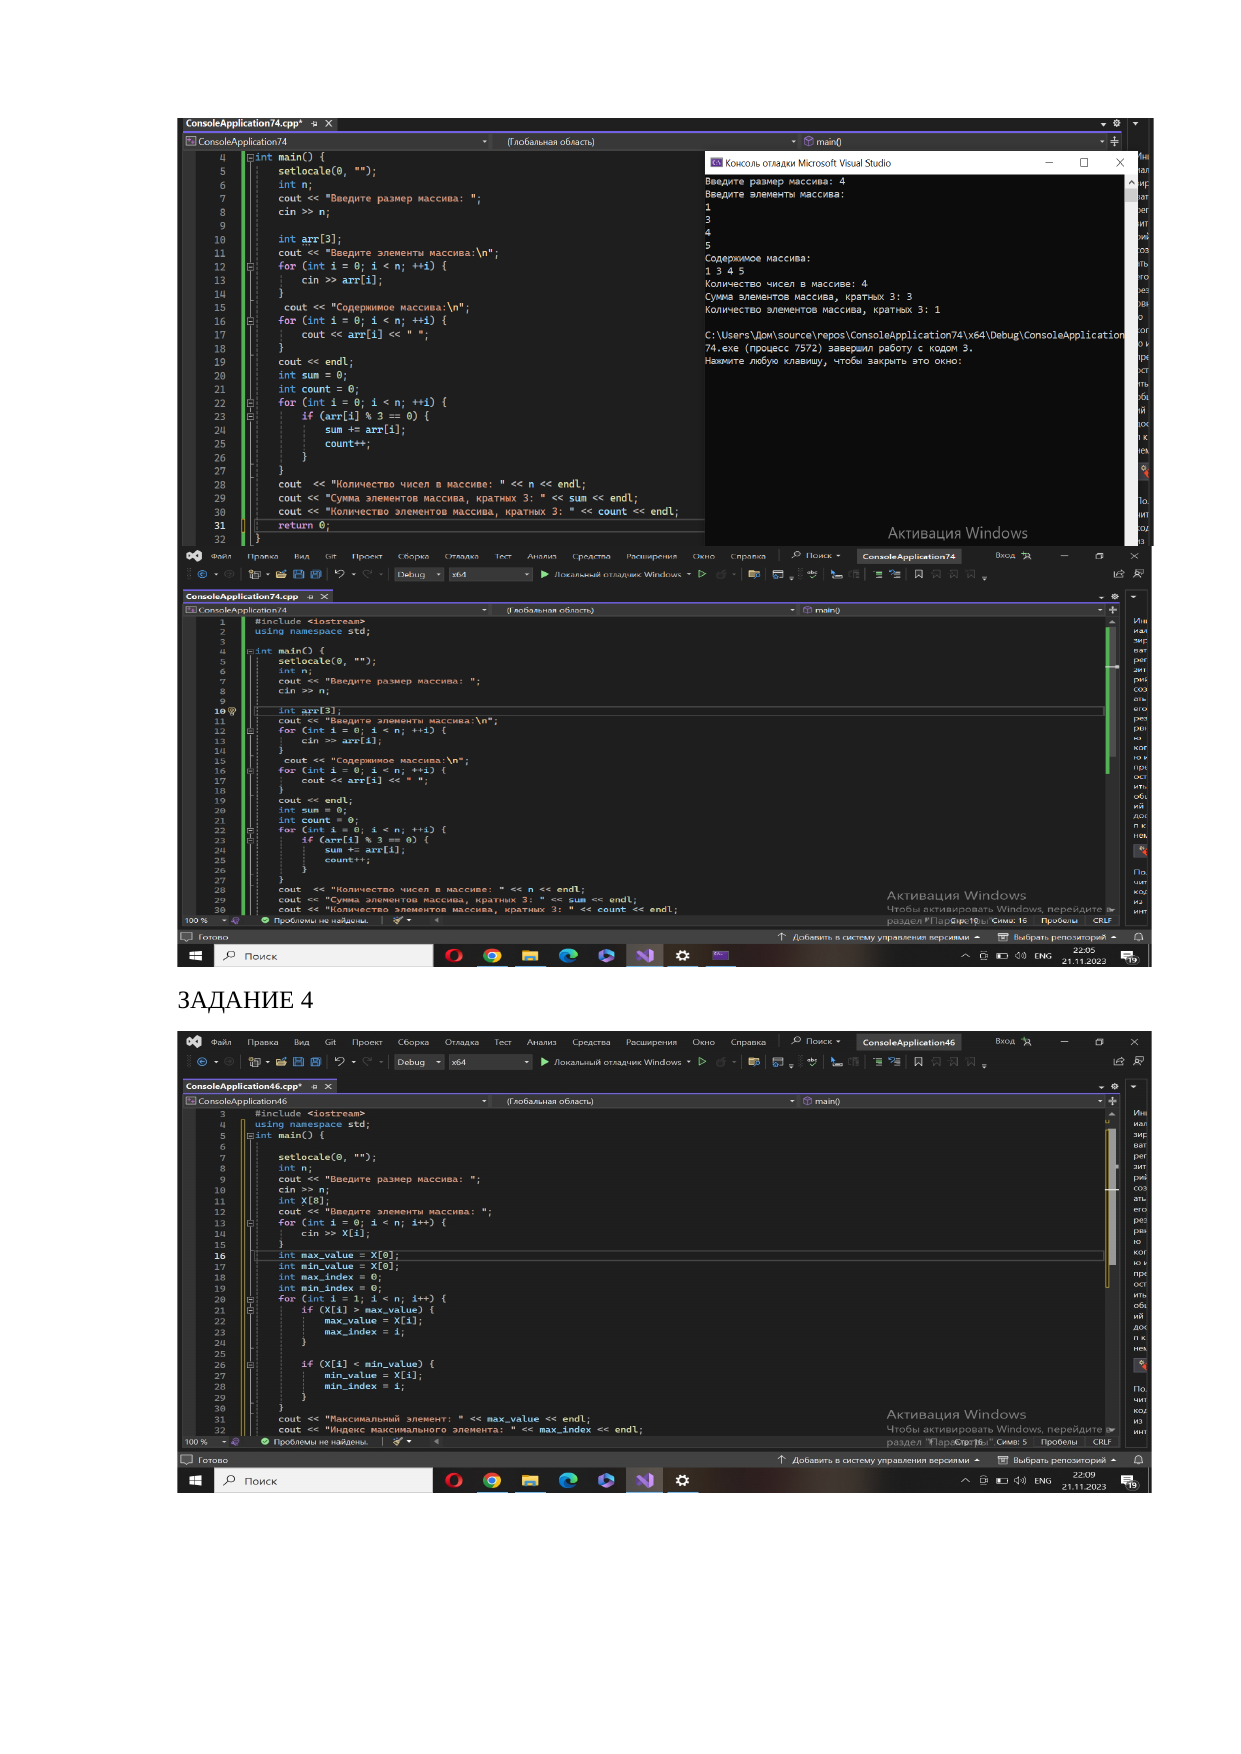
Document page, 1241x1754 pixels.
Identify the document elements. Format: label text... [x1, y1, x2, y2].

picture [177, 118, 1154, 967]
text ЗАДАНИЕ 4 [177, 985, 1152, 1013]
picture [177, 1031, 1152, 1493]
